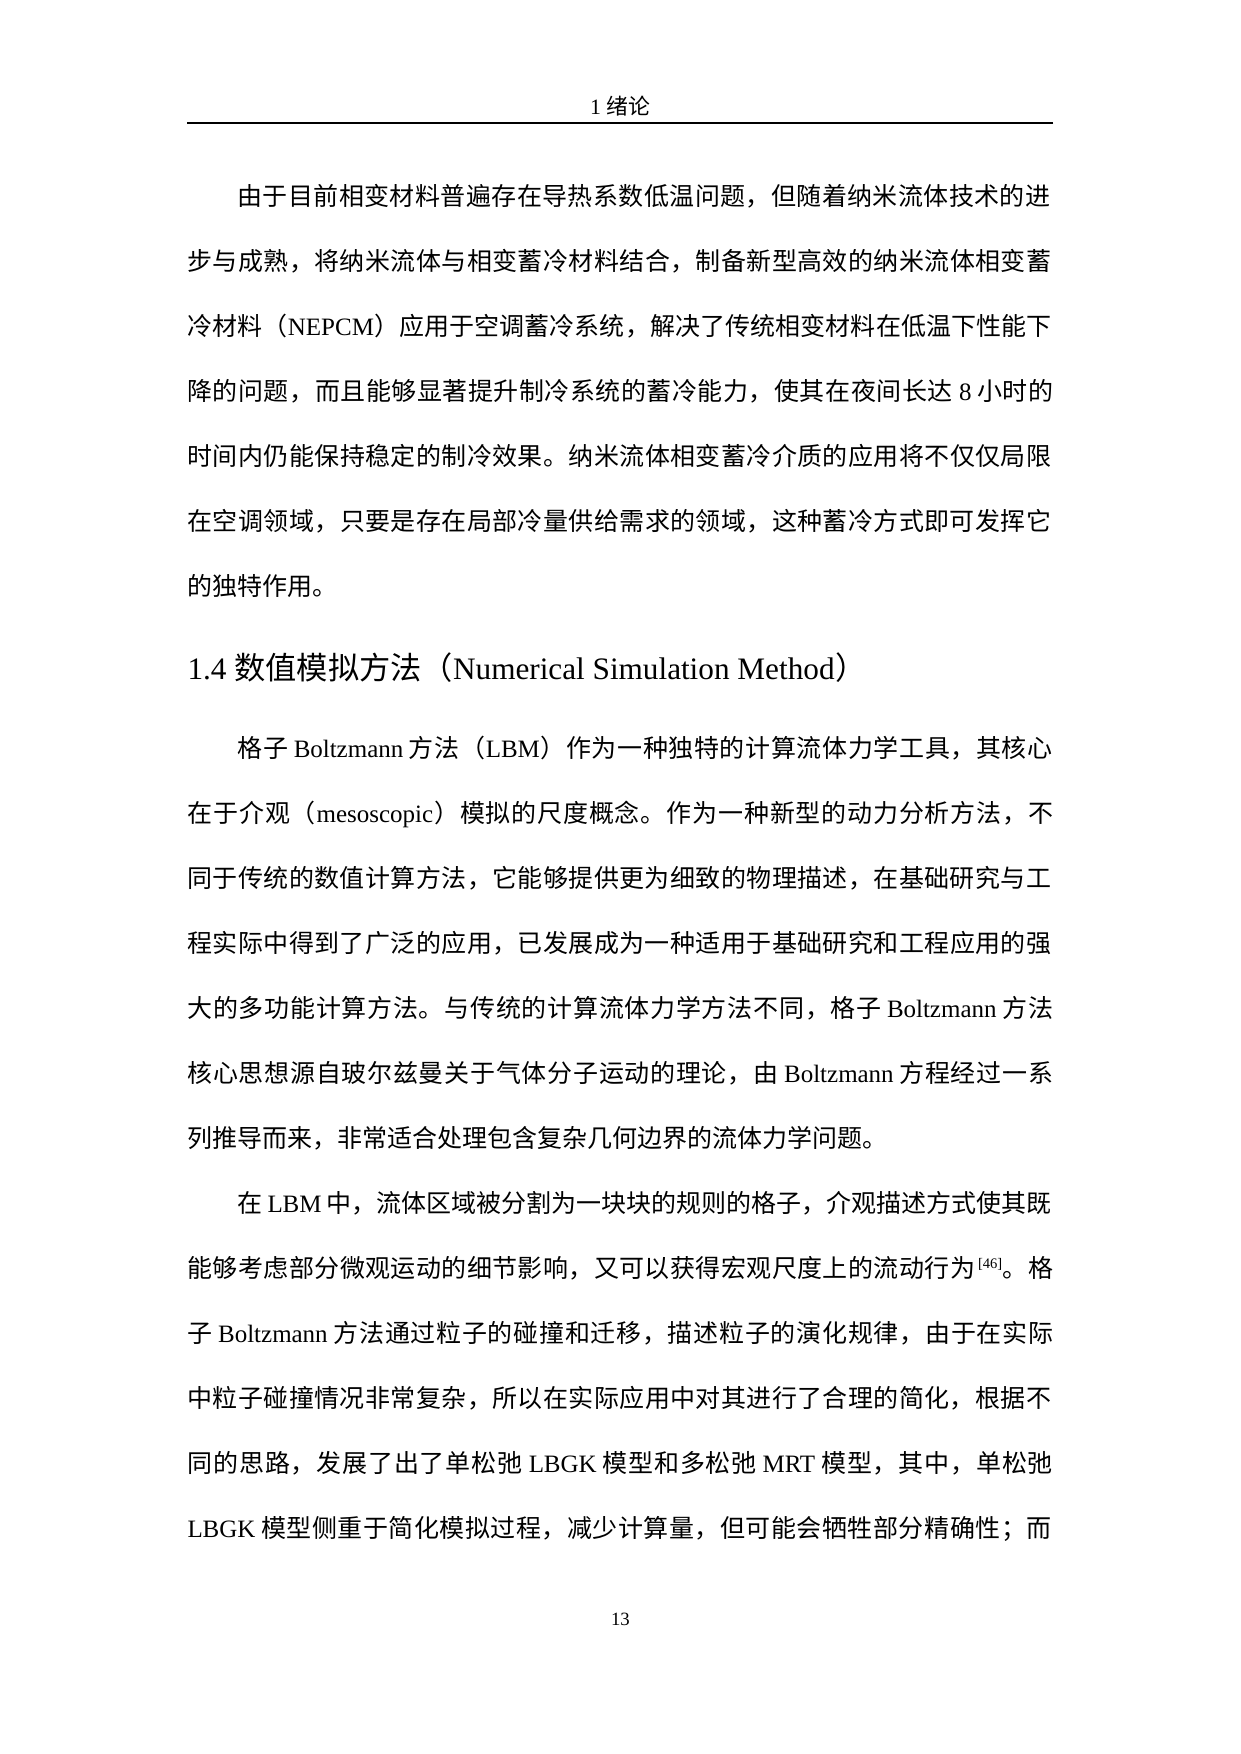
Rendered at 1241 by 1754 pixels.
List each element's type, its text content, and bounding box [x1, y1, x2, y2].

subtitle 数值模拟方法（Numerical Simulation Method） [187, 633, 1053, 698]
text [187, 1169, 1053, 1559]
text 格子Boltzmann方法（LBM）作为一种独特的计算流体力学工具，其核心在于介观（mesoscopic）模拟的尺度概念。作为一种新型的动力分析方法，不同于传统的数值计算方法，它能够提供更为细致的物理描述，在基础研究与工程实际中得到了广泛的应用，已发展成为一种适用于基础研究和工程应用的强大的多功能计算方法。与传统的计算流体力学方法不同，格子Boltzmann方法核心思想源自玻尔兹曼关于气体分子运动的理论，由Boltzmann方程经过一系列推导而来，非常适合处理包含复杂几何边界的流体力学问题。 [187, 714, 1053, 1169]
text 由于目前相变材料普遍存在导热系数低温问题，但随着纳米流体技术的进步与成熟，将纳米流体与相变蓄冷材料结合，制备新型高效的纳米流体相变蓄冷材料（NEPCM）应用于空调蓄冷系统，解决了传统相变材料在低温下性能下降的问题，而且能够显著提升制冷系统的蓄冷能力，使其在夜间长达8小时的时间内仍能保持稳定的制冷效果。纳米流体相变蓄冷介质的应用将不仅仅局限在空调领域，只要是存在局部冷量供给需求的领域，这种蓄冷方式即可发挥它的独特作用。 [187, 162, 1053, 617]
